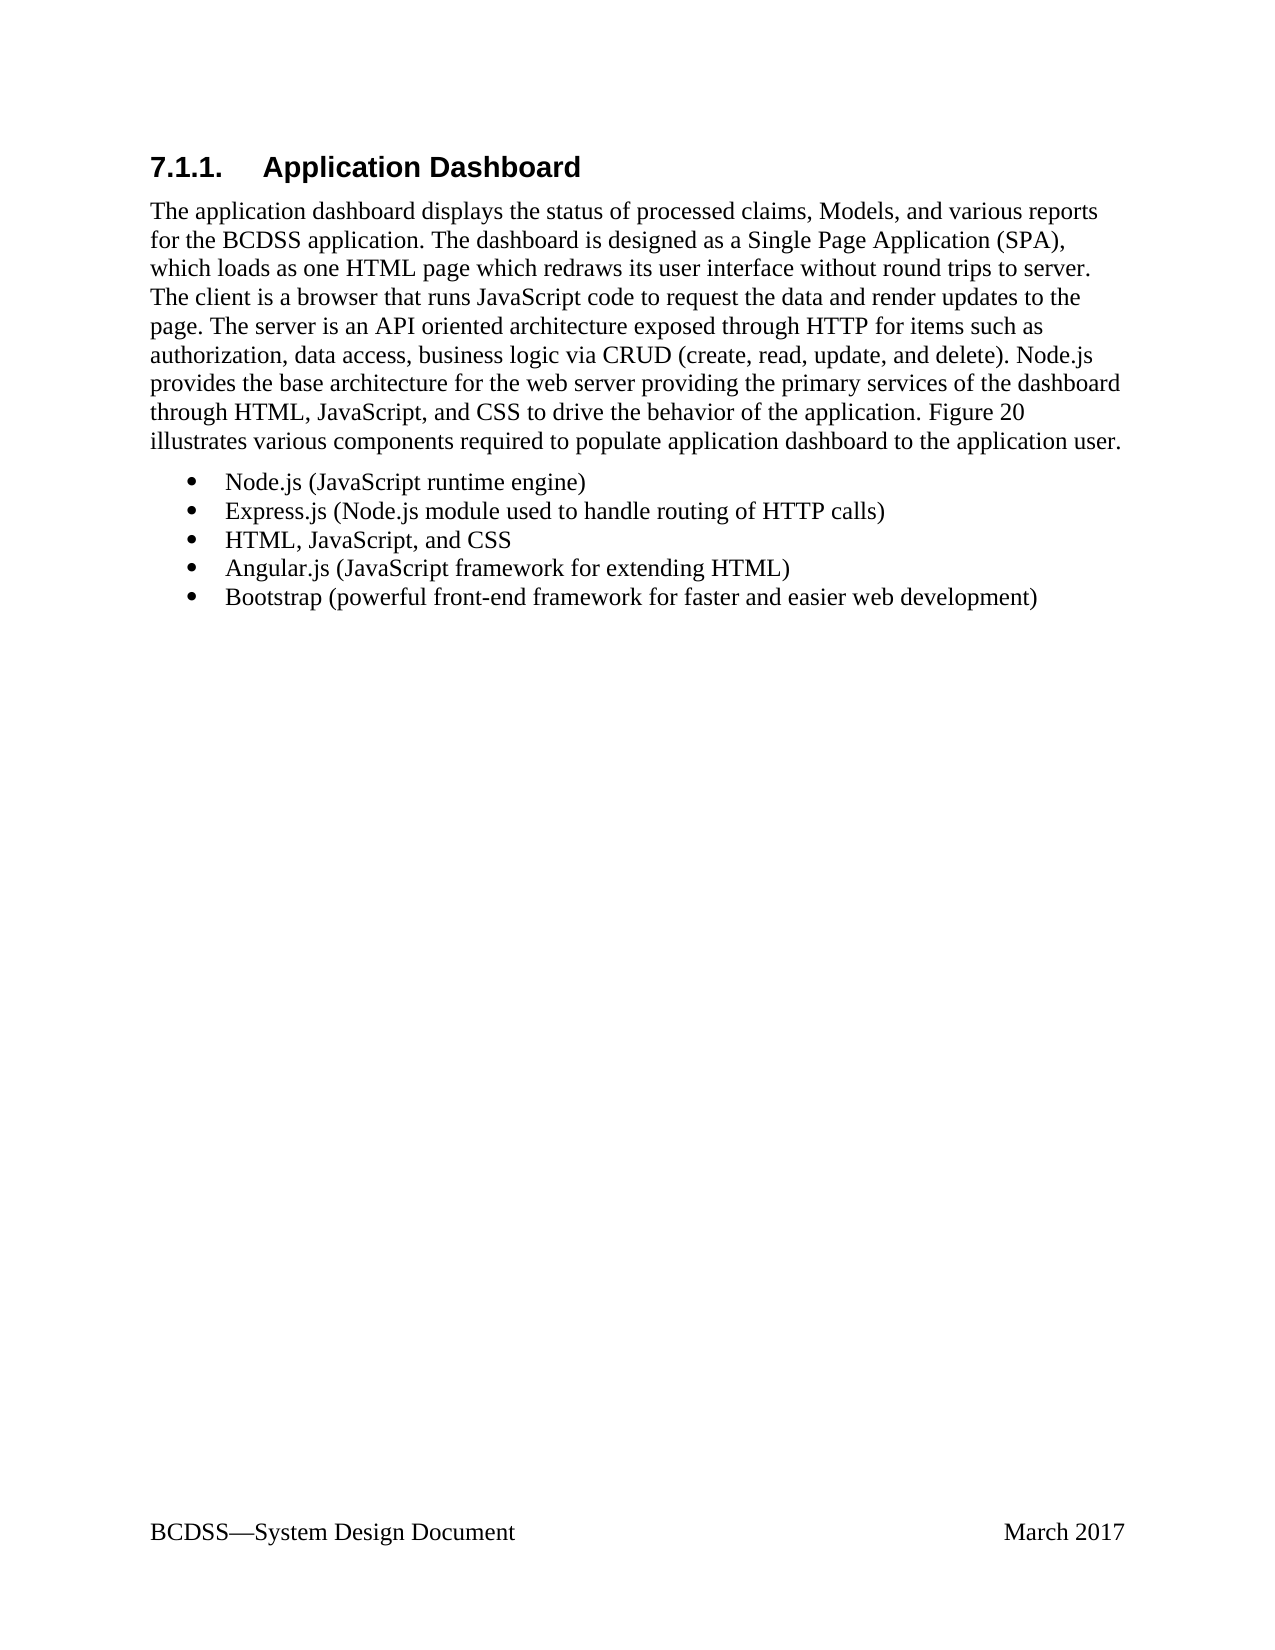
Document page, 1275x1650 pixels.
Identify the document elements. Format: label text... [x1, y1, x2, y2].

list HTML, JavaScript, and CSS [187, 525, 1125, 553]
list Express.js (Node.js module used to handle routing of HTTP calls) [187, 496, 1125, 525]
list Bootstrap (powerful front-end framework for faster and easier web development) [187, 582, 1125, 611]
text The application dashboard displays the status of processed claims, Models, and various reports for the BCDSS application. The dashboard is designed as a Single Page Application (SPA), which loads as one HTML page which redraws its user interface without round trips to server. The client is a browser that runs JavaScript code to request the data and render updates to the page. The server is an API oriented architecture exposed through HTTP for items such as authorization, data access, business logic via CRUD (create, read, update, and delete). Node.js provides the base architecture for the web server providing the primary services of the dashboard through HTML, JavaScript, and CSS to drive the behavior of the application. Figure 20 illustrates various components required to populate application dashboard to the application user. [150, 196, 1125, 455]
subtitle Application Dashboard [150, 150, 1125, 183]
list Angular.js (JavaScript framework for extending HTML) [187, 553, 1125, 582]
list Node.js (JavaScript runtime engine) [187, 467, 1125, 496]
